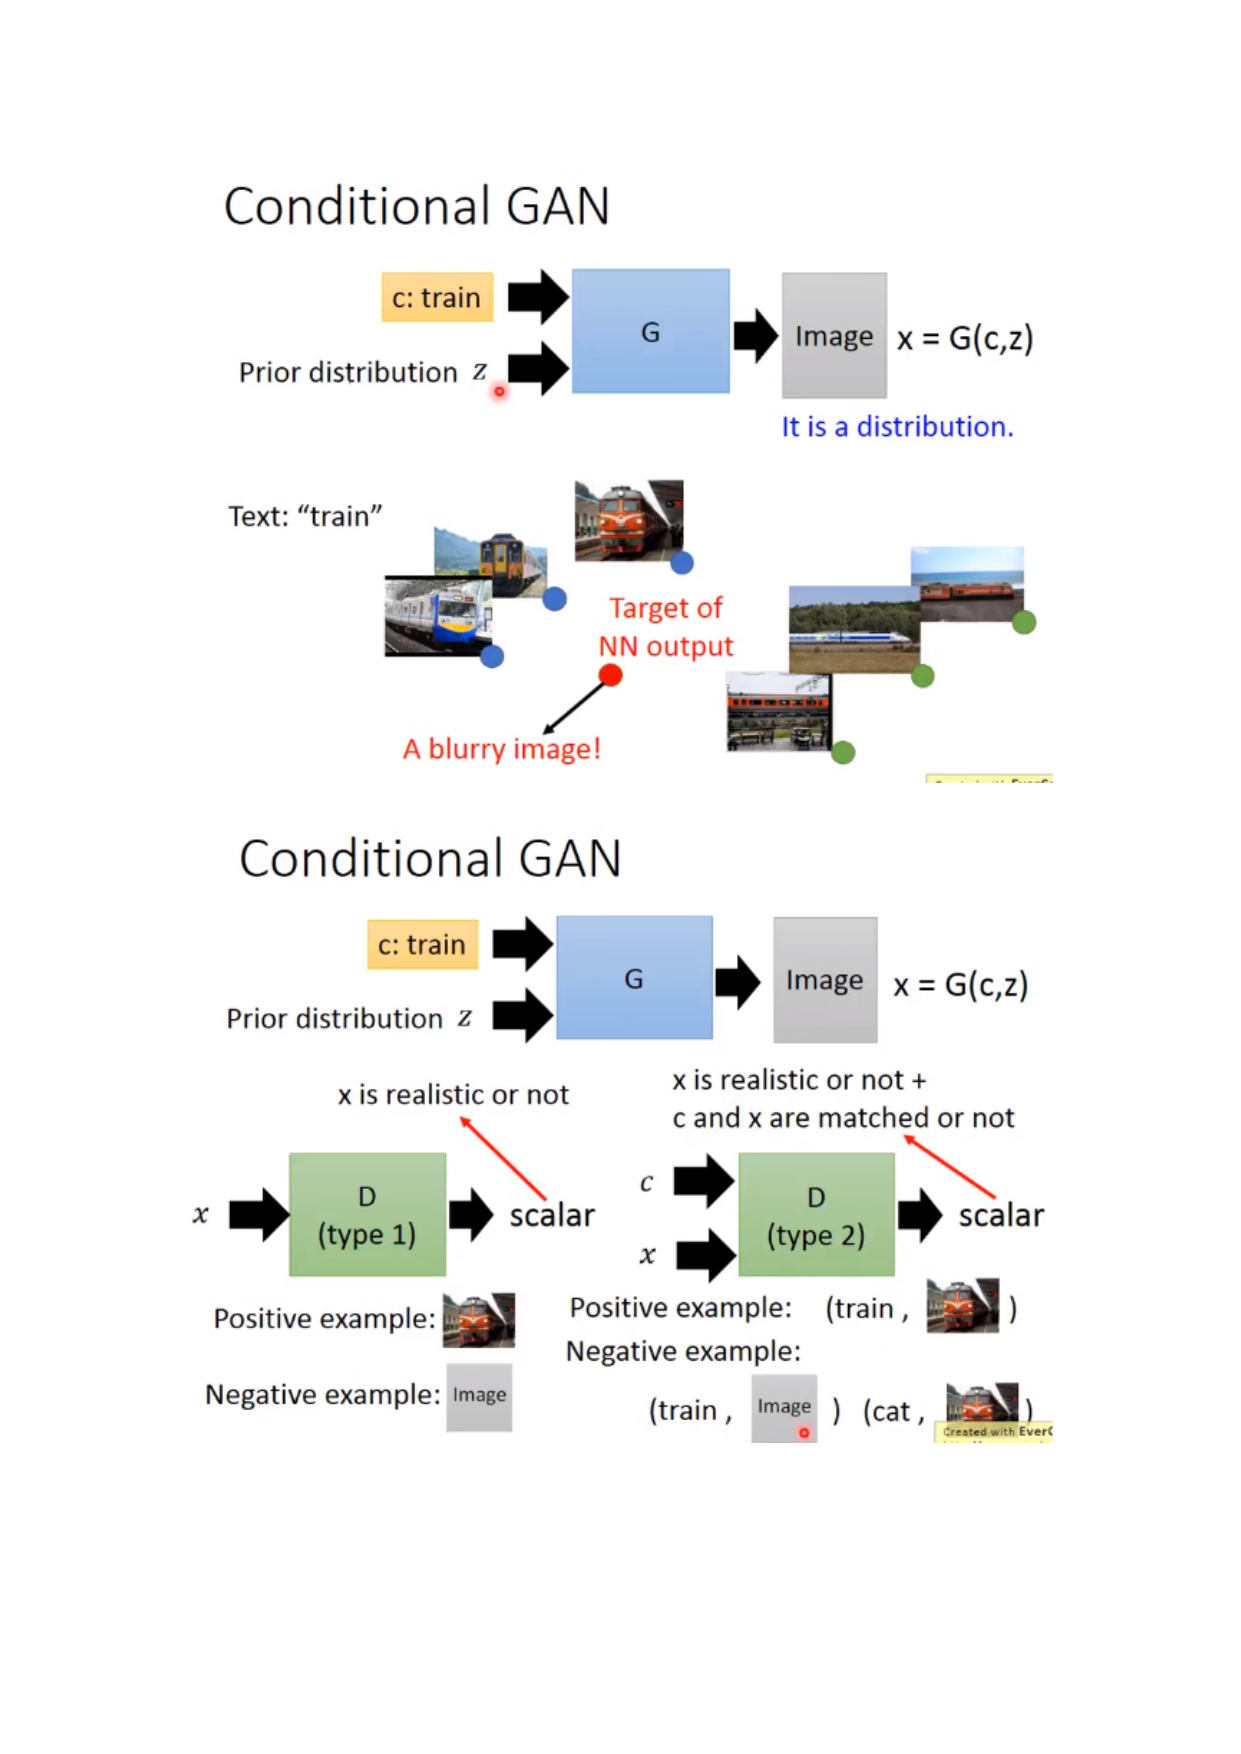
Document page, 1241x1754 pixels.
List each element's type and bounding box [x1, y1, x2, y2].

picture [187, 812, 1053, 1443]
picture [187, 162, 1053, 783]
